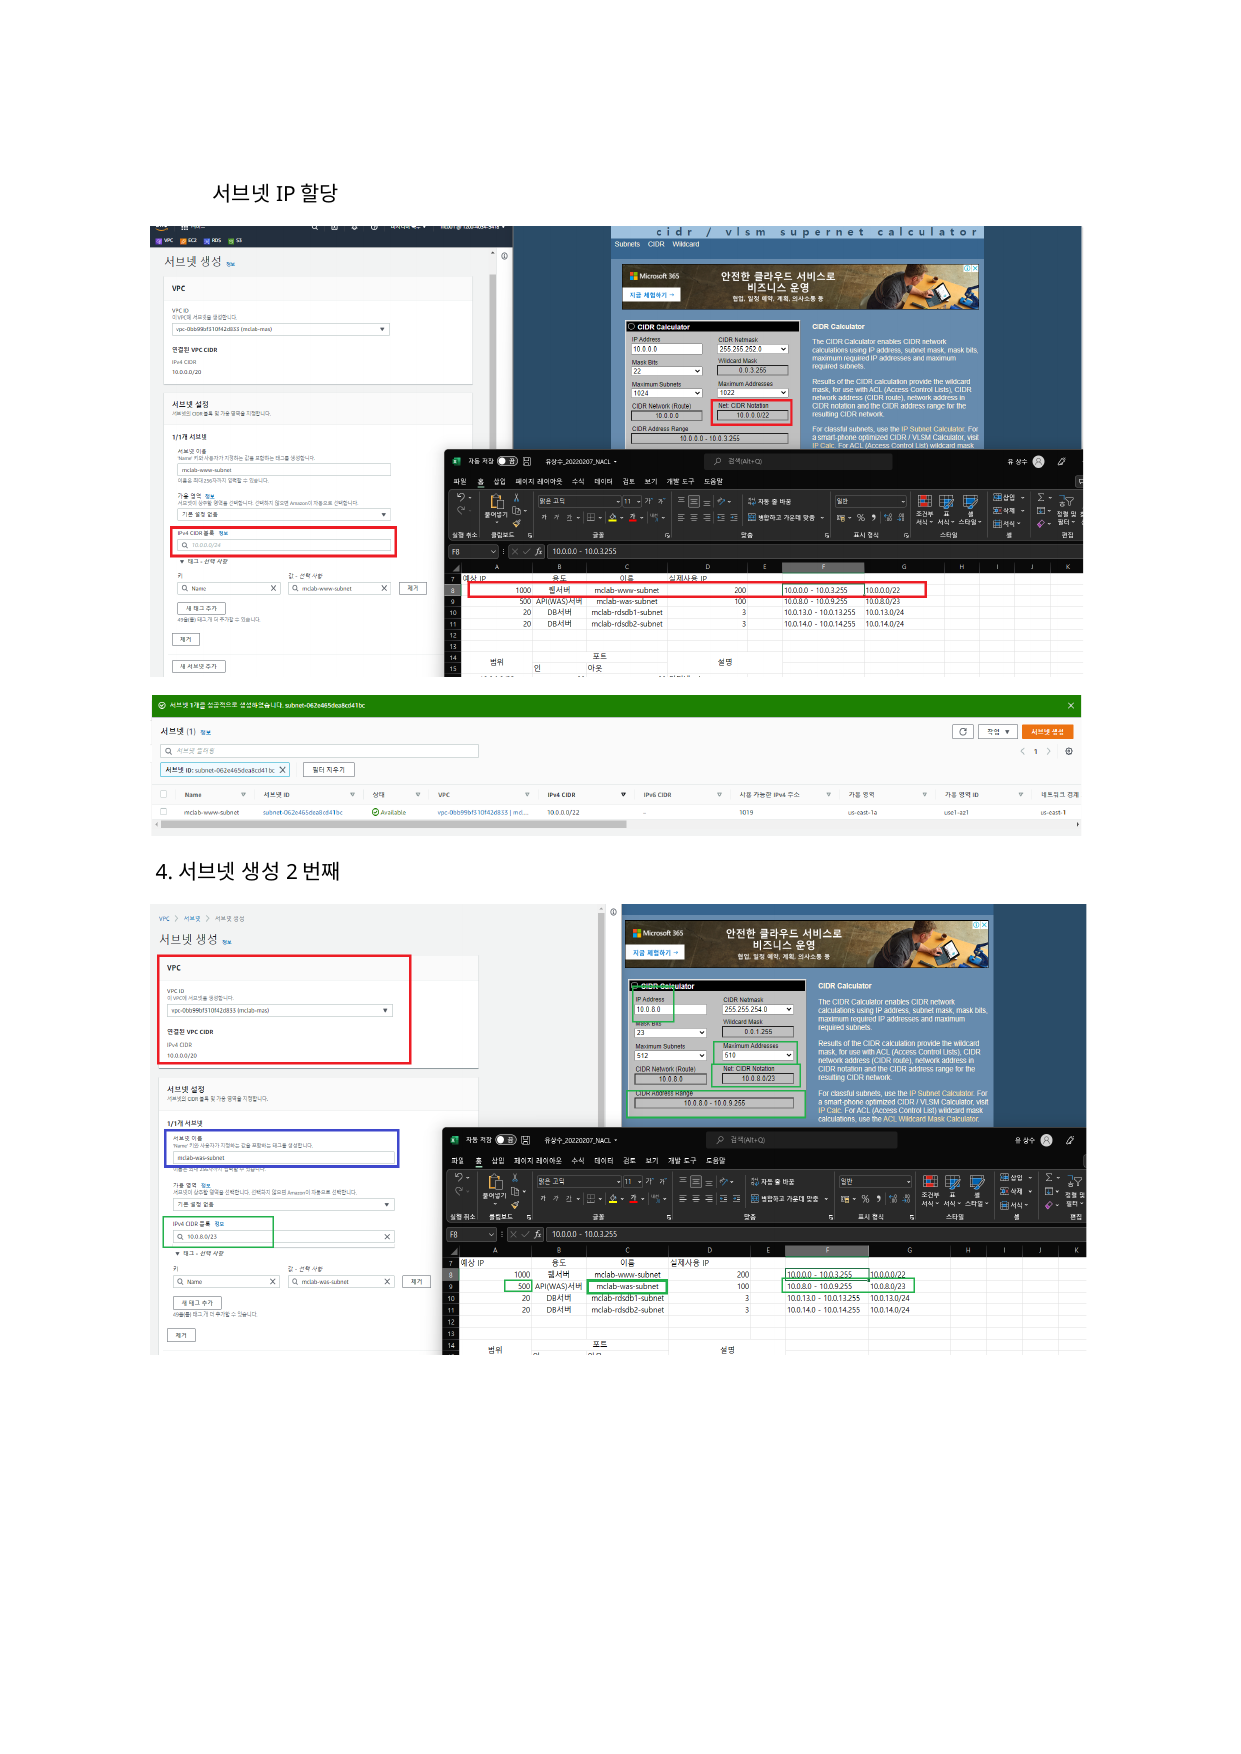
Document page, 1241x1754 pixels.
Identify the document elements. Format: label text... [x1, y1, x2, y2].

subtitle 4. 서브넷 생성 2번째 [150, 855, 1090, 885]
subtitle 서브넷 IP할당 [212, 177, 1090, 207]
